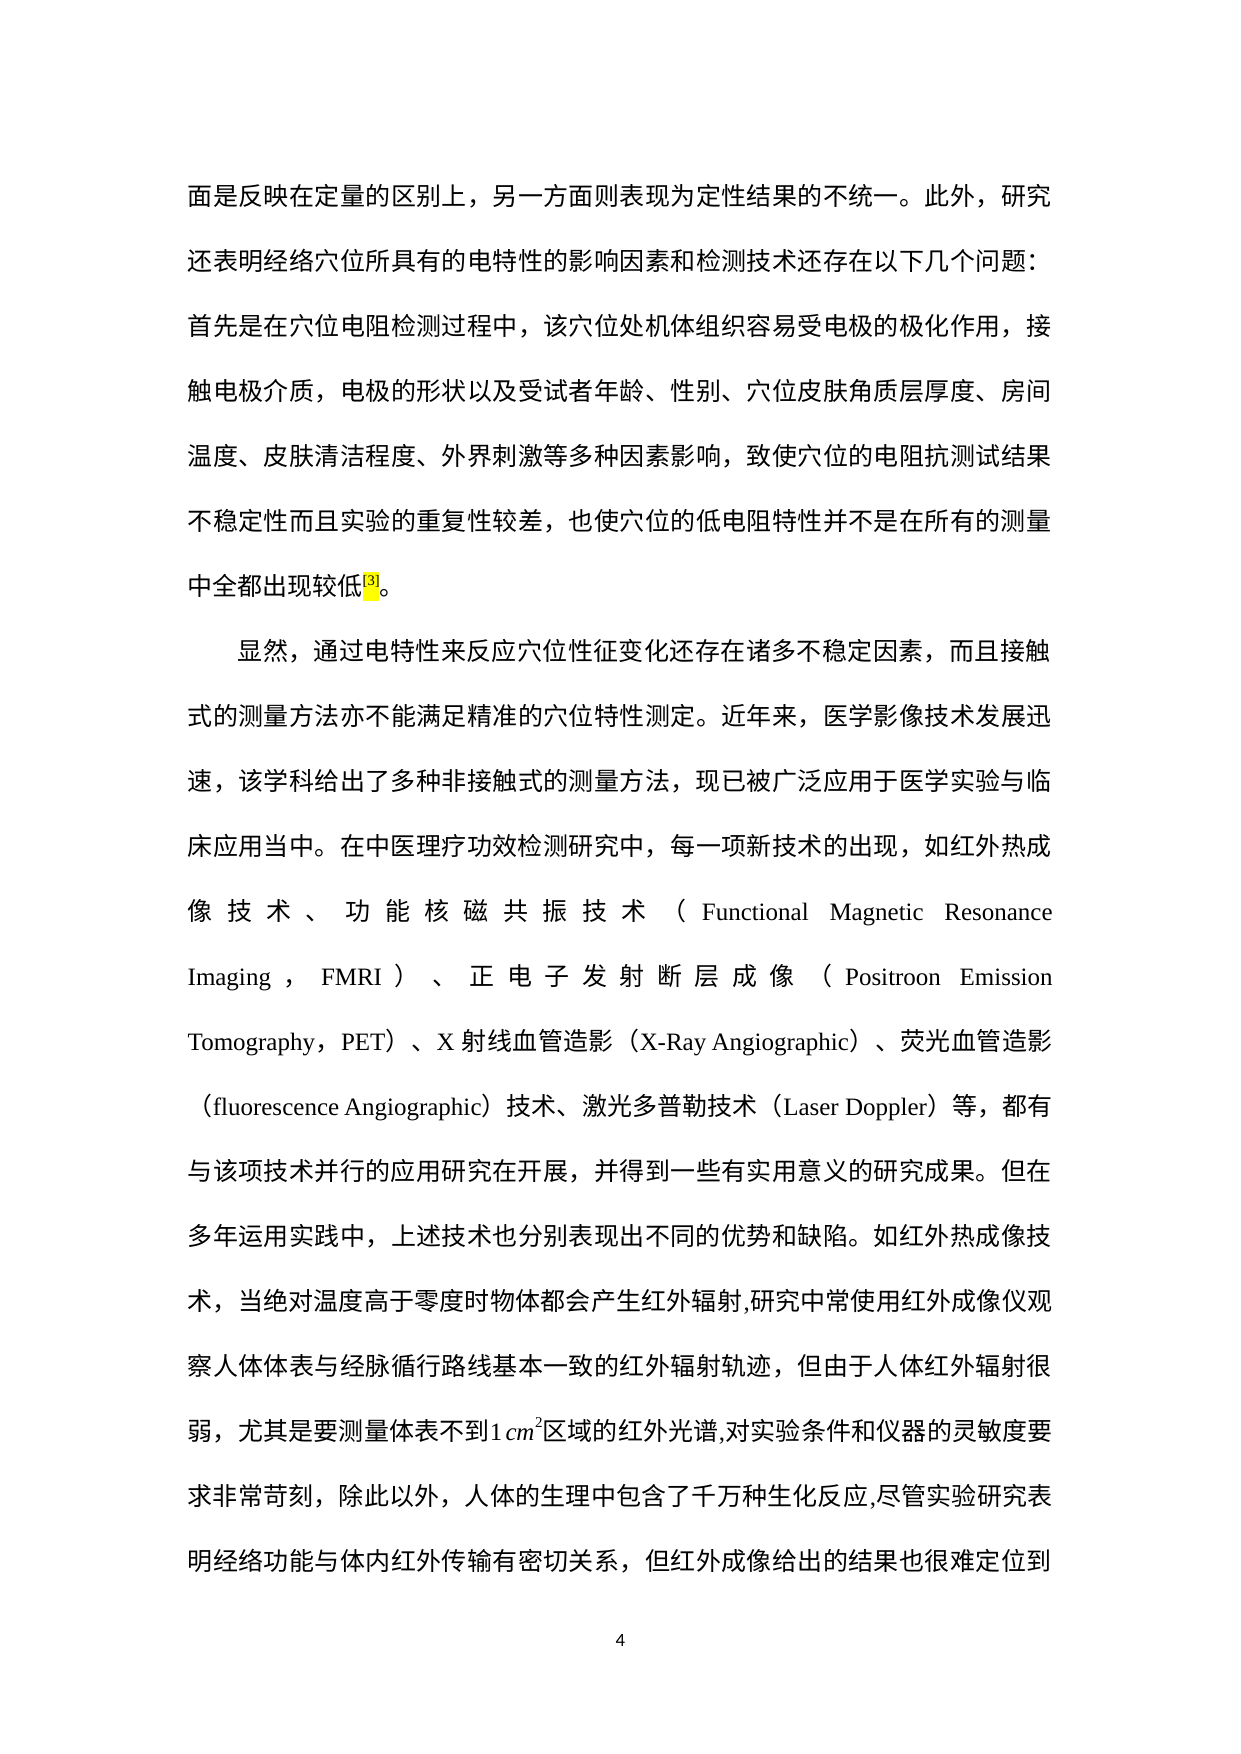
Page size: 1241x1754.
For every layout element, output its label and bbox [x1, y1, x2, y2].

text [187, 617, 1053, 1592]
text [187, 162, 1053, 617]
